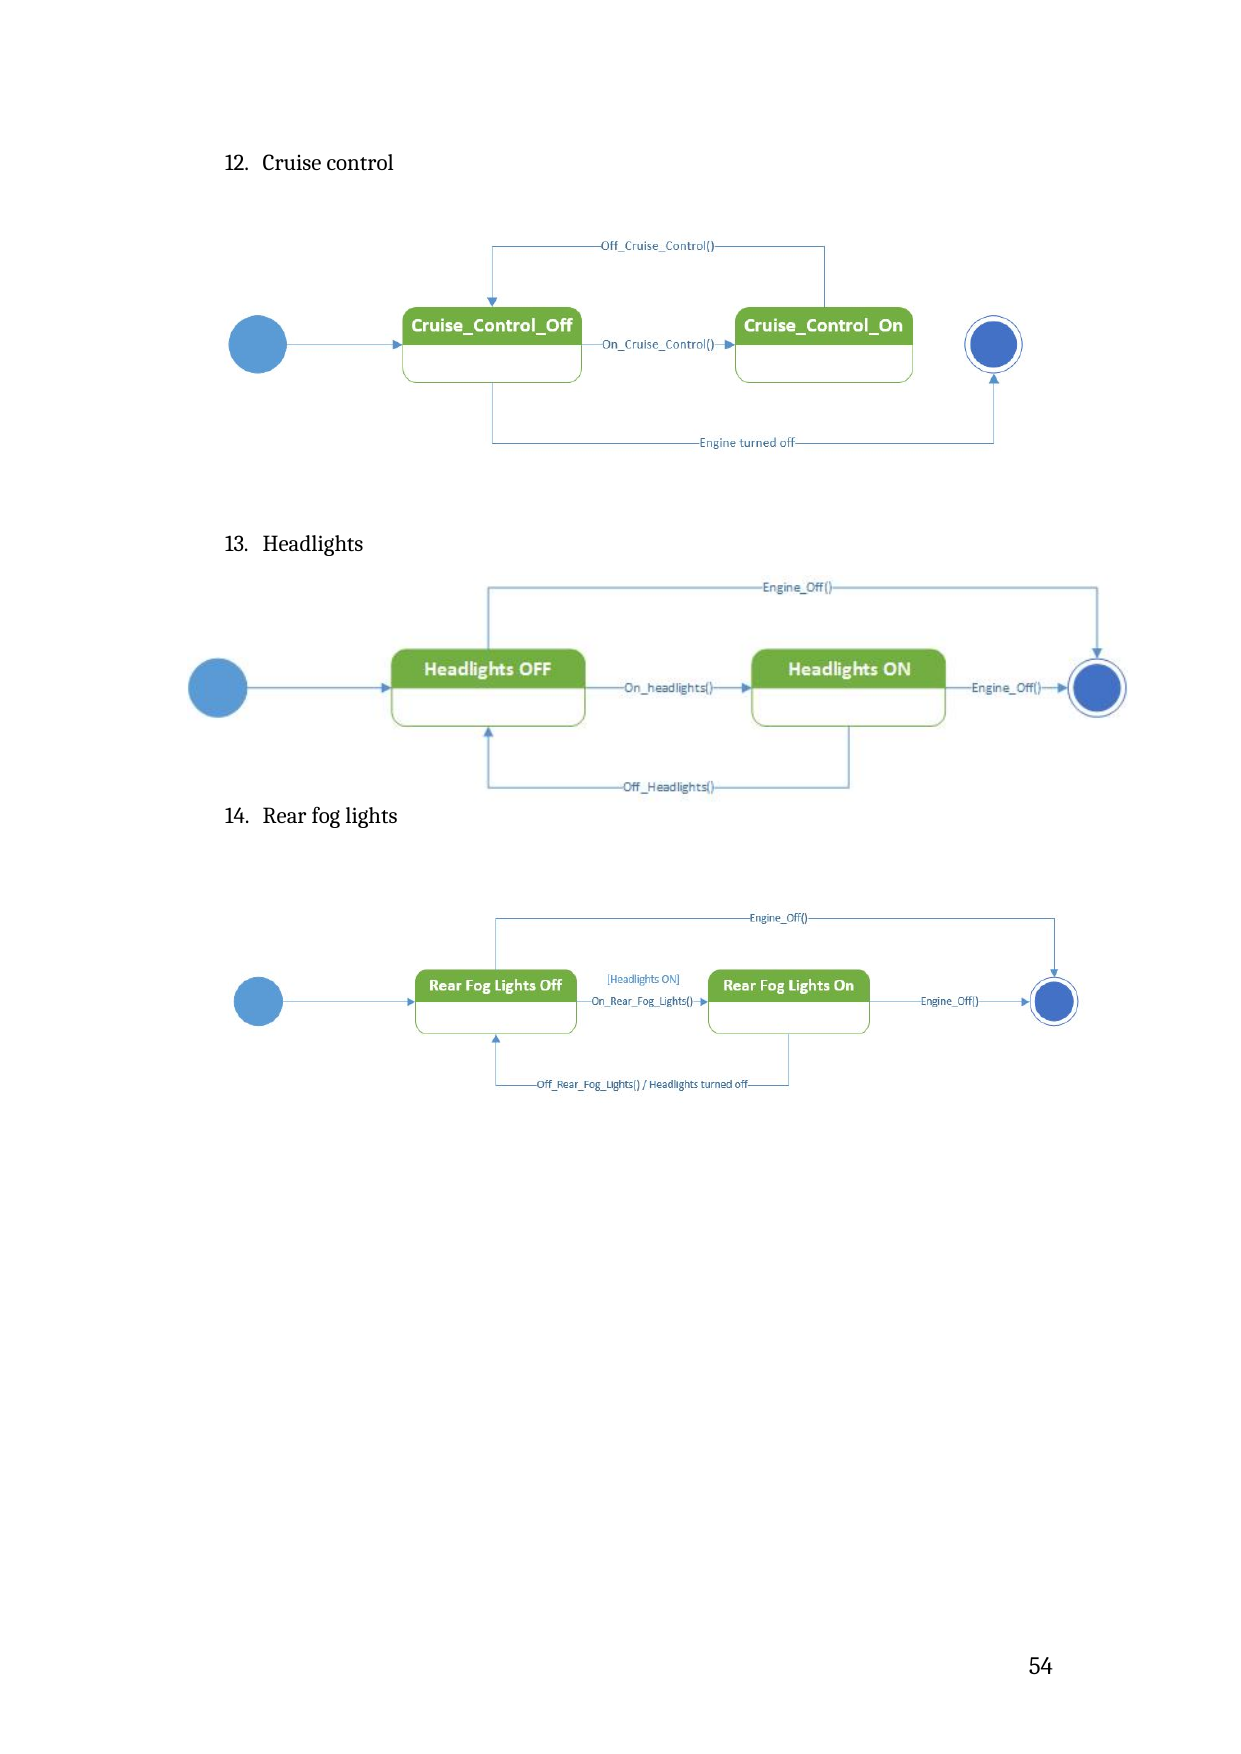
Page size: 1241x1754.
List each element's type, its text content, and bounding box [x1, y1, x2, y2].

list Rear fog lights [225, 803, 1053, 829]
list Cruise control [225, 150, 1053, 176]
picture [187, 575, 1128, 803]
picture [187, 847, 1128, 1167]
picture [187, 195, 1128, 531]
list Headlights [225, 531, 1053, 557]
